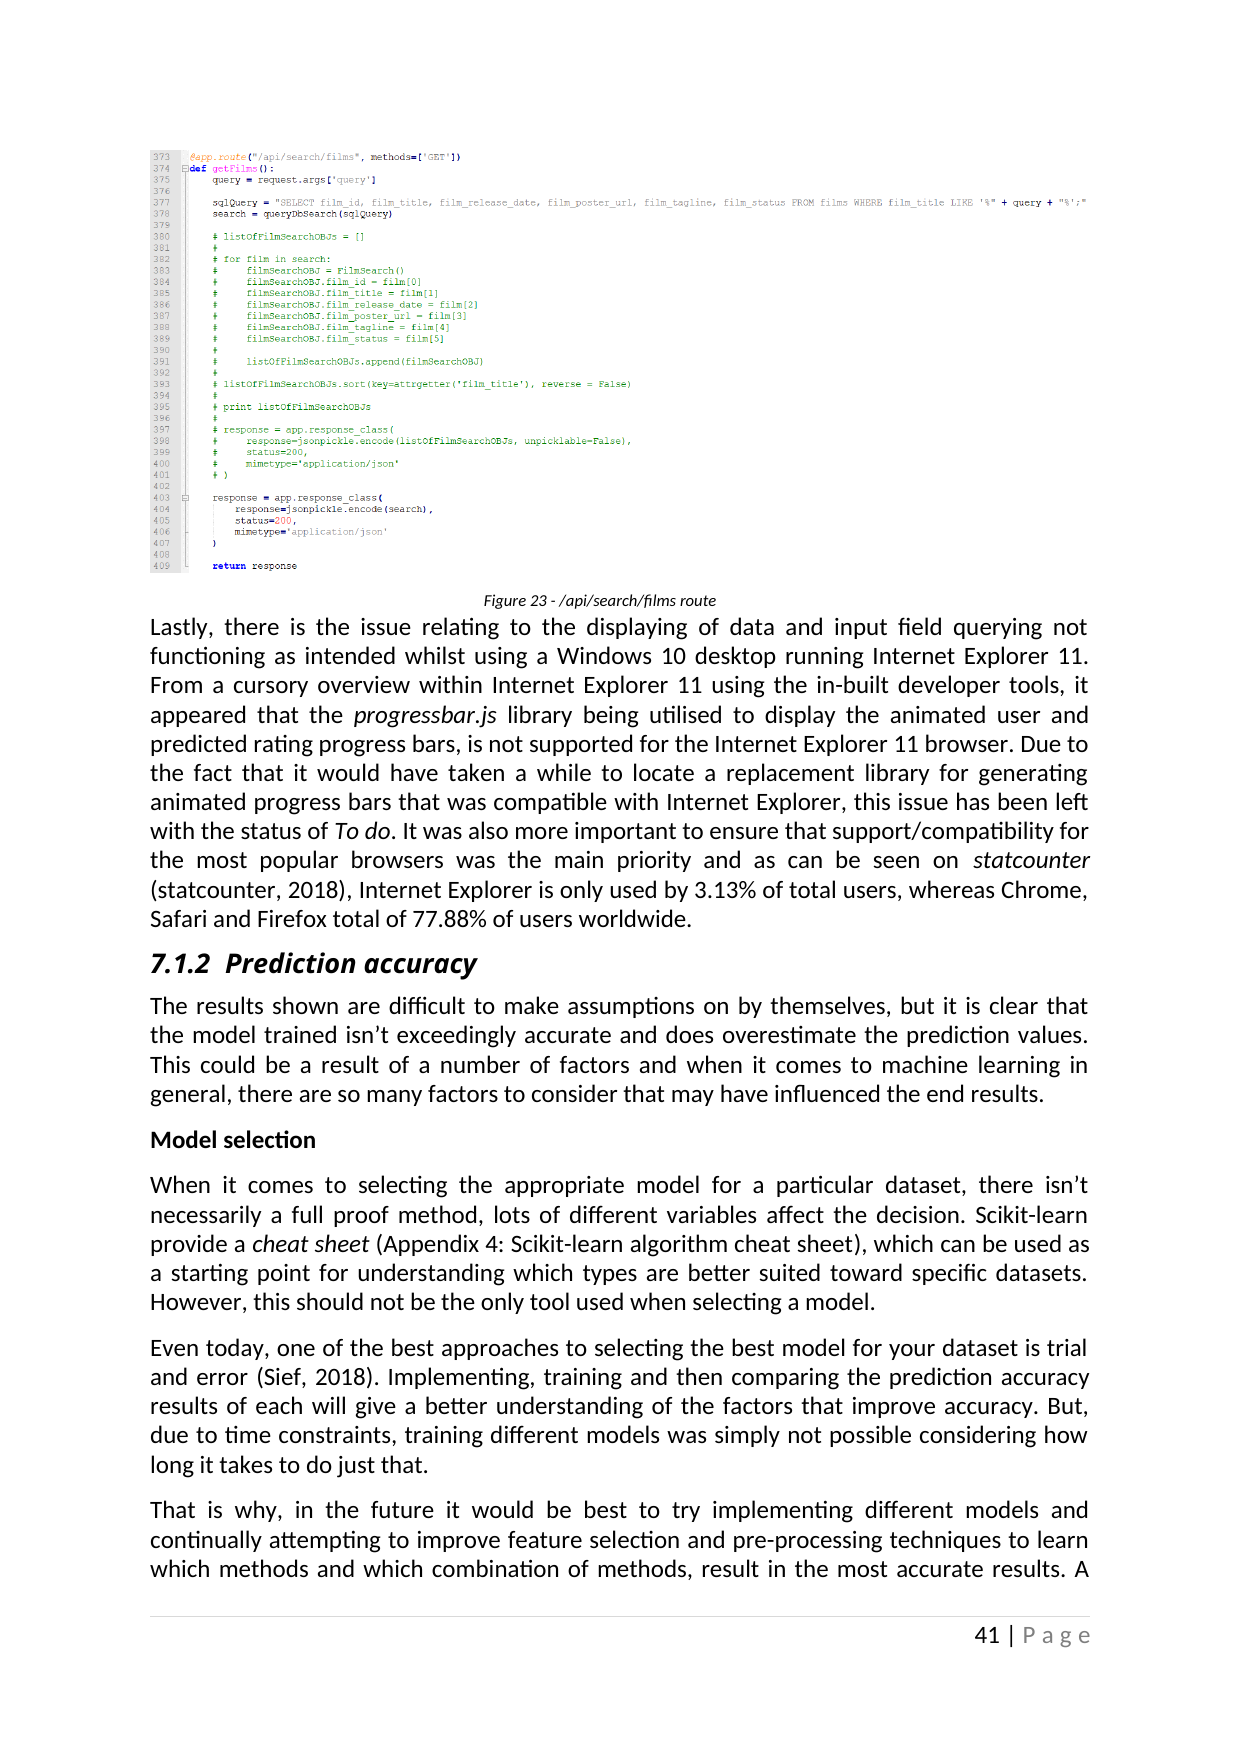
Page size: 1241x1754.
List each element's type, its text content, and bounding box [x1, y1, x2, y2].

text Even today, one of the best approaches to selecting the best model for your dataset is trial and error . Implementing, training and then comparing the prediction accuracy results of each will give a better understanding of the factors that improve accuracy. But, due to time constraints, training different models was simply not possible considering how long it takes to do just that. [150, 1333, 1090, 1479]
text Model selection [150, 1125, 1090, 1154]
text Lastly, there is the issue relating to the displaying of data and input field querying not functioning as intended whilst using a Windows 10 desktop running Internet Explorer 11. From a cursory overview within Internet Explorer 11 using the in-built developer tools, it appeared that the progressbar.js library being utilised to display the animated user and predicted rating progress bars, is not supported for the Internet Explorer 11 browser. Due to the fact that it would have taken a while to locate a replacement library for generating animated progress bars that was compatible with Internet Explorer, this issue has been left with the status of To do. It was also more important to ensure that support/compatibility for the most popular browsers was the main priority and as can be seen on statcounter , Internet Explorer is only used by 3.13% of total users, whereas Chrome, Safari and Firefox total of 77.88% of users worldwide. [150, 573, 1090, 933]
text When it comes to selecting the appropriate model for a particular dataset, there isn’t necessarily a full proof method, lots of different variables affect the decision. Scikit-learn provide a cheat sheet (Appendix 4: Scikit-learn algorithm cheat sheet), which can be used as a starting point for understanding which types are better suited toward specific datasets. However, this should not be the only tool used when selecting a model. [150, 1171, 1090, 1316]
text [150, 1496, 1090, 1583]
subtitle Prediction accuracy [150, 950, 1090, 979]
text The results shown are difficult to make assumptions on by themselves, but it is clear that the model trained isn’t exceedingly accurate and does overestimate the prediction values. This could be a result of a number of factors and when it comes to machine learning in general, there are so many factors to consider that may have influenced the end results. [150, 991, 1090, 1108]
picture [150, 150, 1091, 573]
